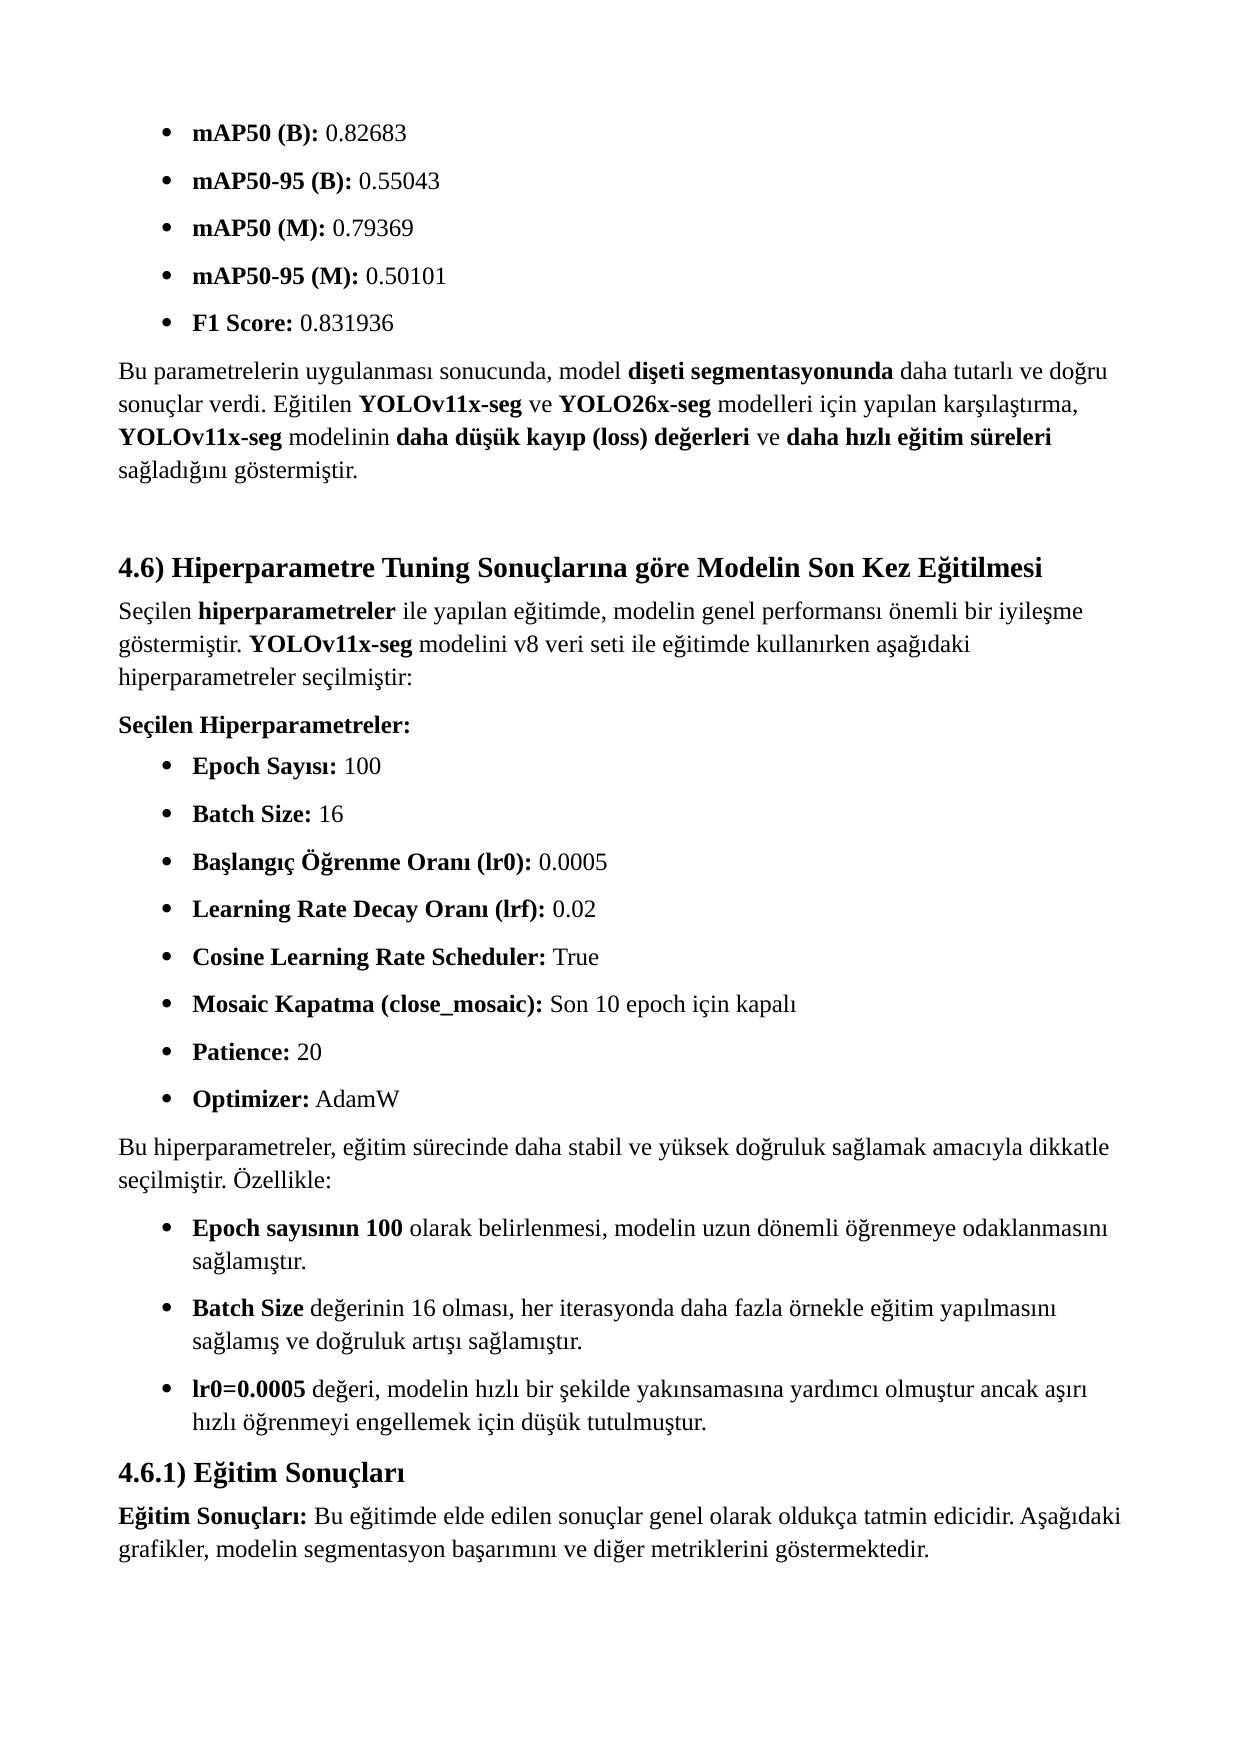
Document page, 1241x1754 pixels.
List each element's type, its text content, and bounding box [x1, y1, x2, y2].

list lr0=0.0005 değeri, modelin hızlı bir şekilde yakınsamasına yardımcı olmuştur ancak aşırı hızlı öğrenmeyi engellemek için düşük tutulmuştur. [162, 1374, 1122, 1436]
list Epoch sayısının 100 olarak belirlenmesi, modelin uzun dönemli öğrenmeye odaklanmasını sağlamıştır. [162, 1213, 1122, 1274]
list mAP50-95 (B): 0.55043 [162, 166, 1122, 194]
list Batch Size değerinin 16 olması, her iterasyonda daha fazla örnekle eğitim yapılmasını sağlamış ve doğruluk artışı sağlamıştır. [162, 1293, 1122, 1355]
list Mosaic Kapatma (close_mosaic): Son 10 epoch için kapalı [162, 989, 1122, 1018]
list Patience: 20 [162, 1037, 1122, 1066]
list mAP50-95 (M): 0.50101 [162, 261, 1122, 290]
list Learning Rate Decay Oranı (lrf): 0.02 [162, 894, 1122, 923]
list mAP50 (M): 0.79369 [162, 213, 1122, 242]
text Bu parametrelerin uygulanması sonucunda, model dişeti segmentasyonunda daha tutarlı ve doğru sonuçlar verdi. Eğitilen YOLOv11x-seg ve YOLO26x-seg modelleri için yapılan karşılaştırma, YOLOv11x-seg modelinin daha düşük kayıp (loss) değerleri ve daha hızlı eğitim süreleri sağladığını göstermiştir. [118, 356, 1122, 484]
subtitle 4.6) Hiperparametre Tuning Sonuçlarına göre Modelin Son Kez Eğitilmesi [118, 550, 1122, 584]
text Eğitim Sonuçları: Bu eğitimde elde edilen sonuçlar genel olarak oldukça tatmin edicidir. Aşağıdaki grafikler, modelin segmentasyon başarımını ve diğer metriklerini göstermektedir. [118, 1501, 1122, 1562]
list Epoch Sayısı: 100 [162, 751, 1122, 780]
text Seçilen hiperparametreler ile yapılan eğitimde, modelin genel performansı önemli bir iyileşme göstermiştir. YOLOv11x-seg modelini v8 veri seti ile eğitimde kullanırken aşağıdaki hiperparametreler seçilmiştir: [118, 596, 1122, 691]
list F1 Score: 0.831936 [162, 308, 1122, 337]
list Optimizer: AdamW [162, 1084, 1122, 1113]
list mAP50 (B): 0.82683 [162, 118, 1122, 147]
subtitle 4.6.1) Eğitim Sonuçları [118, 1455, 1122, 1488]
list Batch Size: 16 [162, 799, 1122, 828]
text Bu hiperparametreler, eğitim sürecinde daha stabil ve yüksek doğruluk sağlamak amacıyla dikkatle seçilmiştir. Özellikle: [118, 1132, 1122, 1194]
subtitle Seçilen Hiperparametreler: [118, 710, 1122, 739]
list Cosine Learning Rate Scheduler: True [162, 942, 1122, 971]
list Başlangıç Öğrenme Oranı (lr0): 0.0005 [162, 847, 1122, 875]
